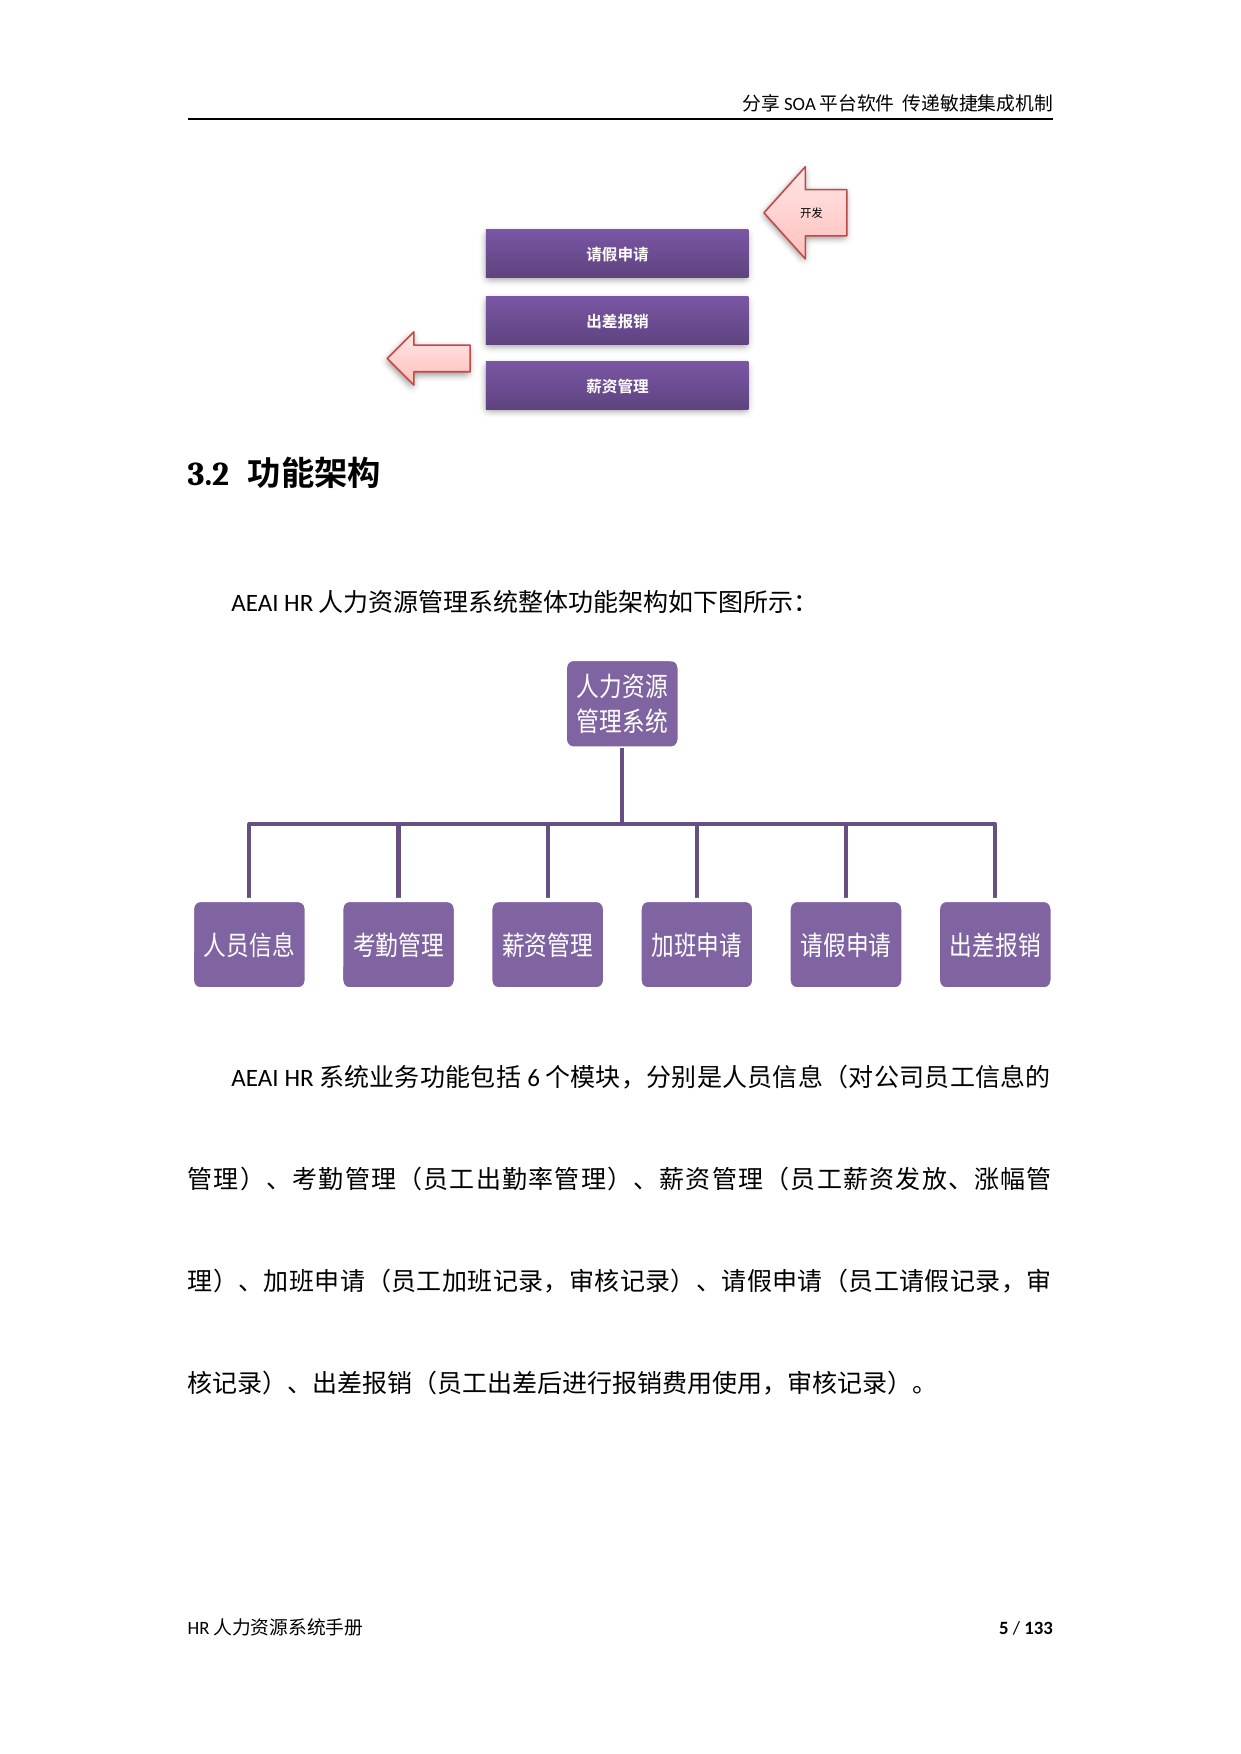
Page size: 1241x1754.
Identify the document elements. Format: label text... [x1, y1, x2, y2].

text AEAI HR系统业务功能包括6个模块，分别是人员信息（对公司员工信息的管理）、考勤管理（员工出勤率管理）、薪资管理（员工薪资发放、涨幅管理）、加班申请（员工加班记录，审核记录）、请假申请（员工请假记录，审核记录）、出差报销（员工出差后进行报销费用使用，审核记录）。 [187, 1042, 1053, 1415]
subtitle 功能架构 [187, 437, 1053, 505]
text AEAI HR人力资源管理系统整体功能架构如下图所示： [187, 567, 1053, 635]
